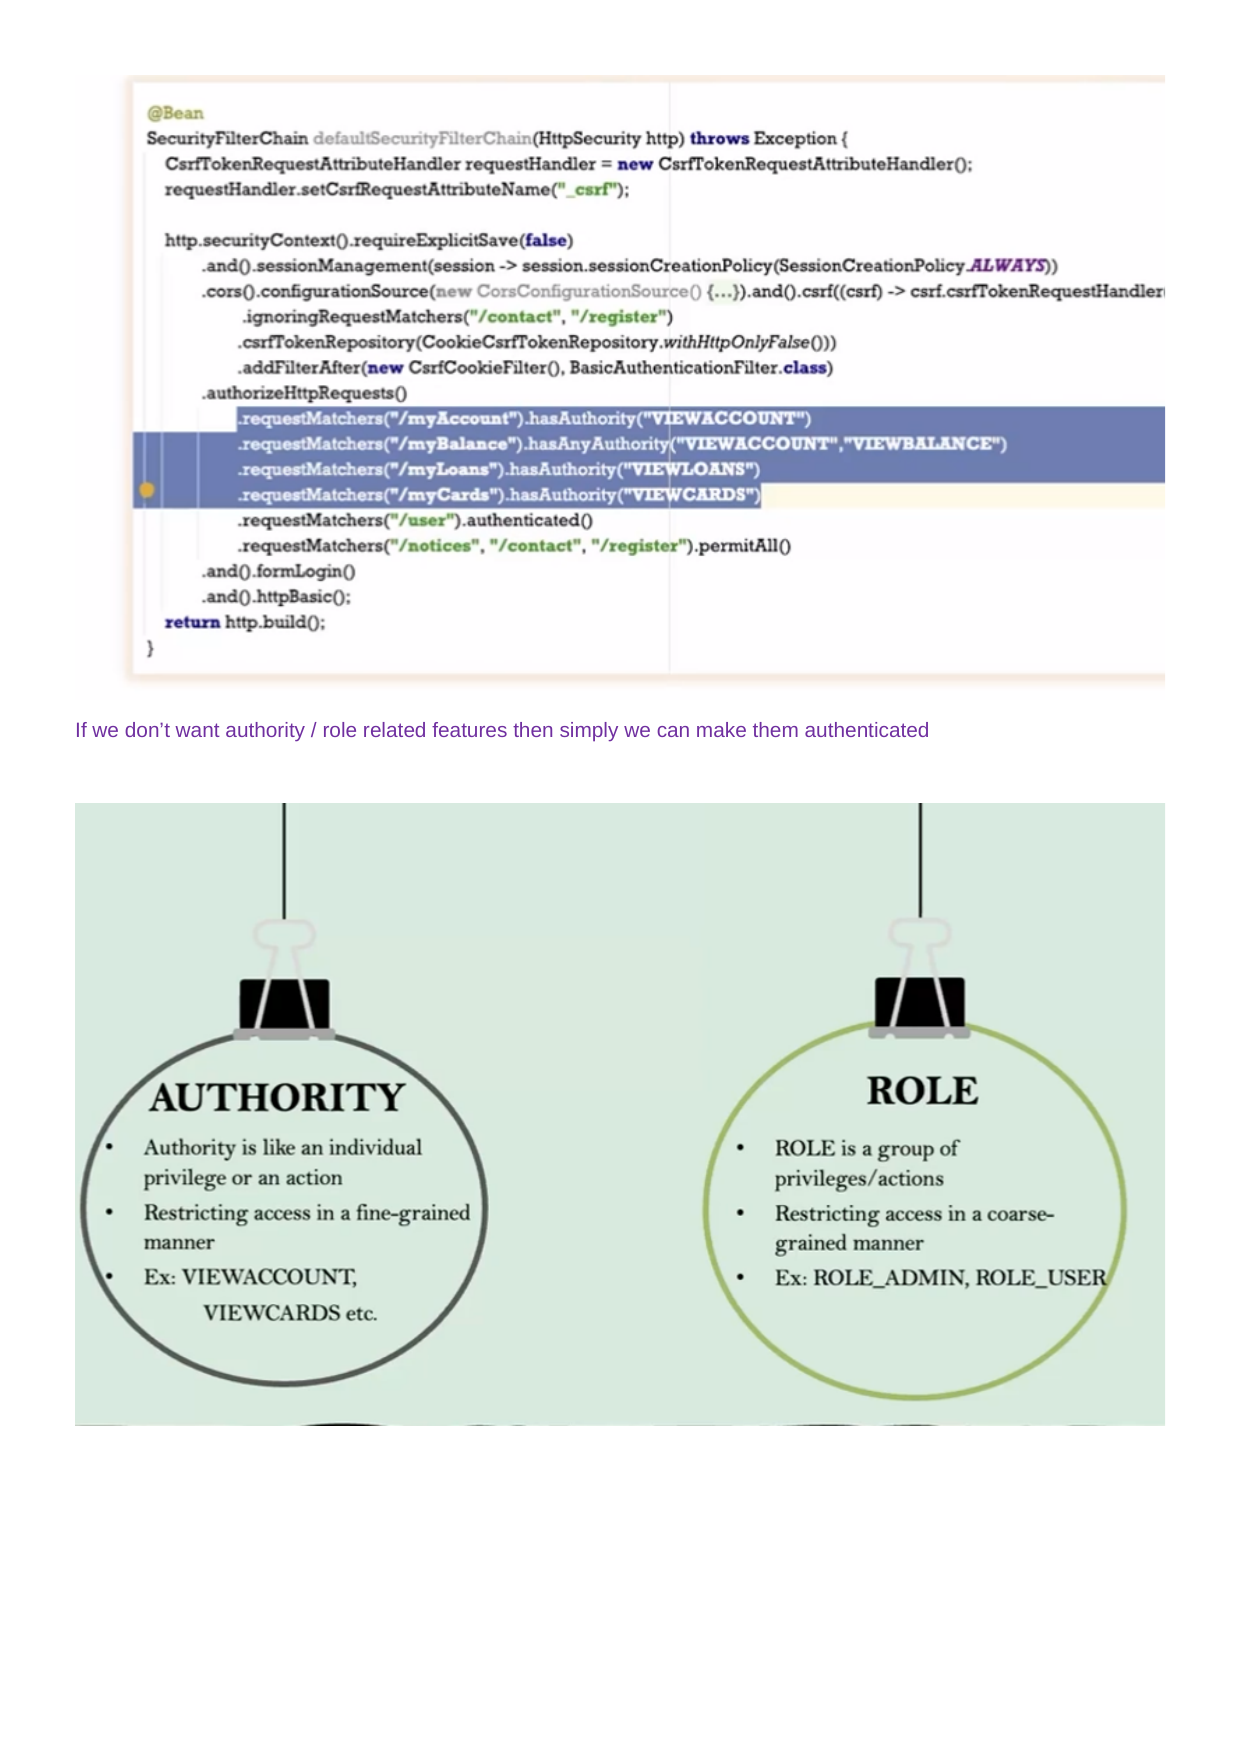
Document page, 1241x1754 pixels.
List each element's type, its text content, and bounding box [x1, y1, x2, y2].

picture [75, 803, 1166, 1426]
picture [75, 75, 1166, 700]
text If we don’t want authority / role related features then simply we can make them authenticated [75, 718, 1165, 742]
